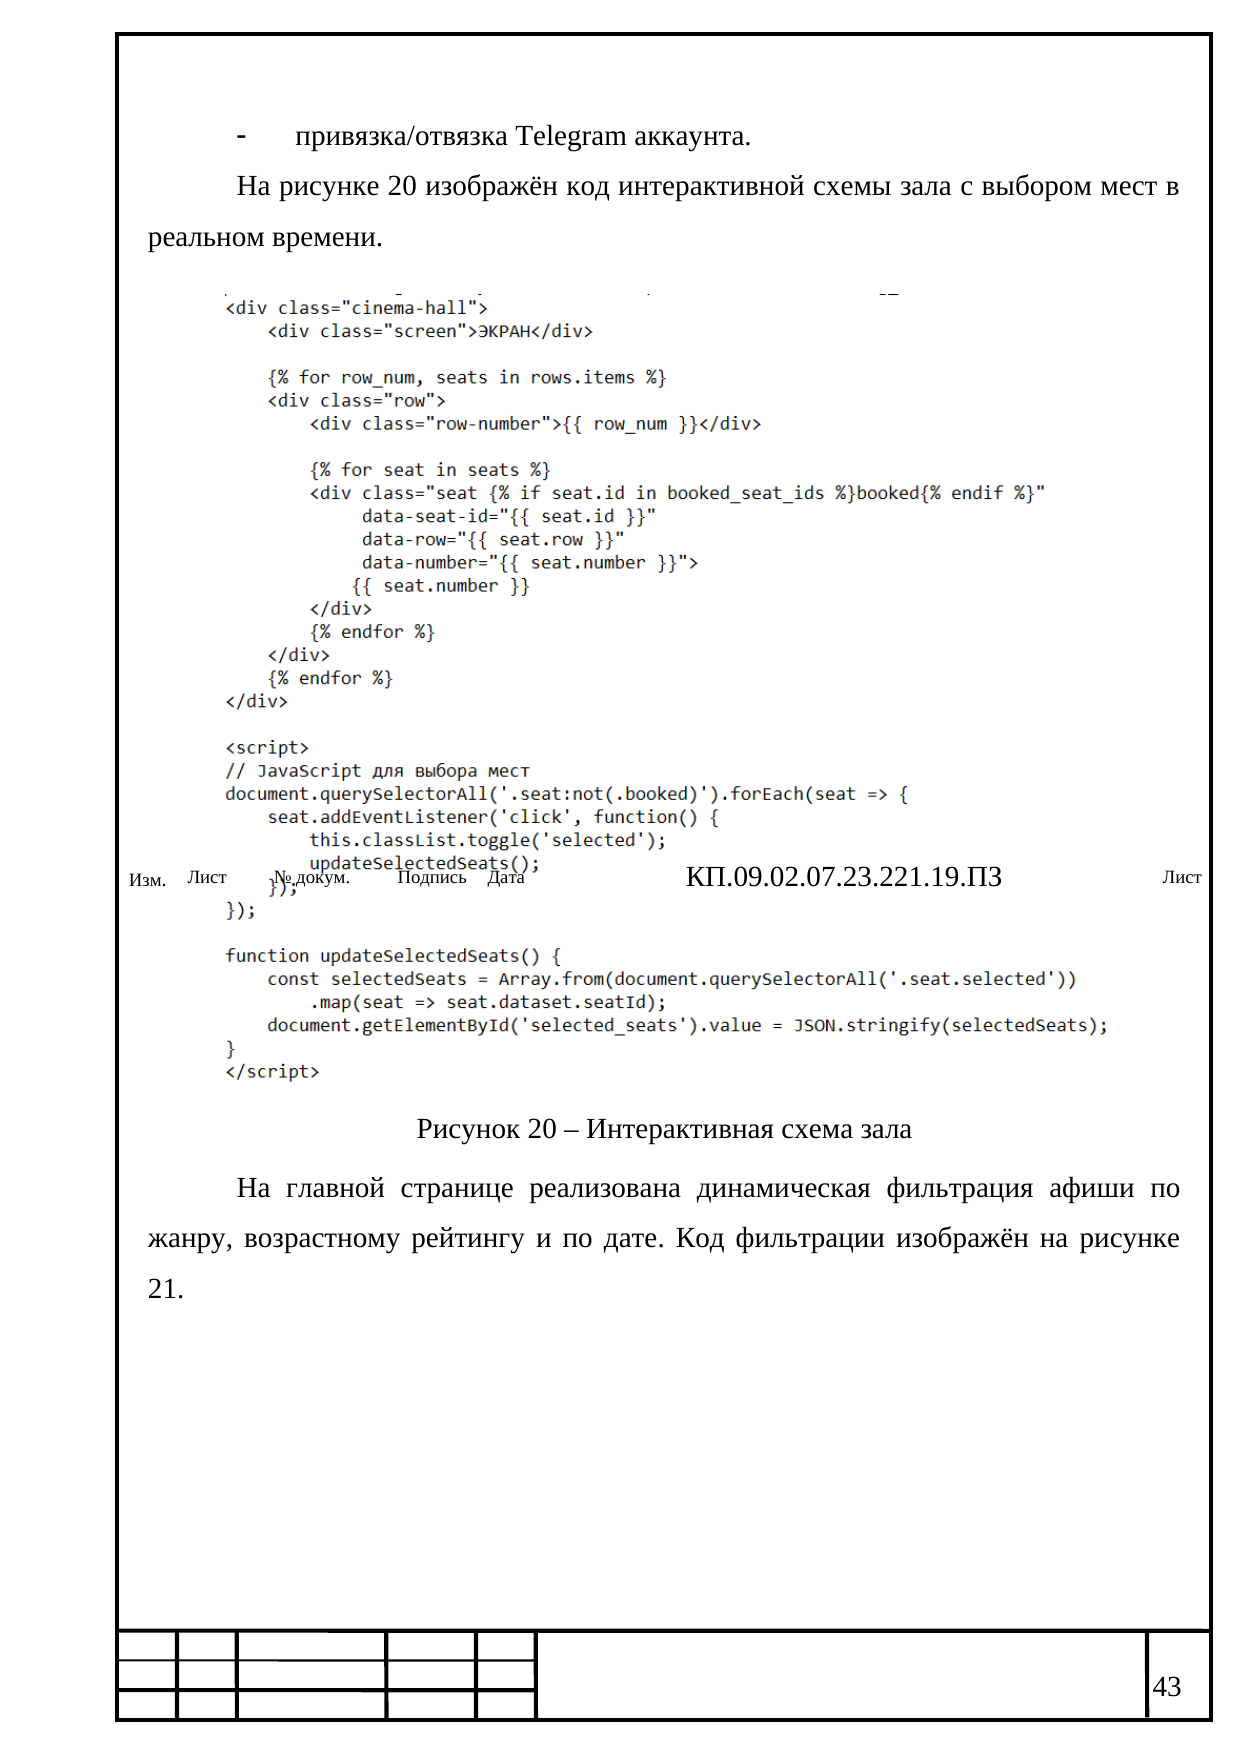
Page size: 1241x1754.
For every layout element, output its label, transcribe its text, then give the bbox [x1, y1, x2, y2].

list привязка/отвязка Telegram аккаунта. [148, 118, 1181, 152]
picture [220, 294, 1109, 1087]
text На главной странице реализована динамическая фильтрация афиши по жанру, возрастному рейтингу и по дате. Код фильтрации изображён на рисунке 21. [148, 1170, 1181, 1304]
text Рисунок 20 – Интерактивная схема зала [148, 1112, 1181, 1145]
text На рисунке 20 изображён код интерактивной схемы зала с выбором мест в реальном времени. [148, 168, 1181, 252]
